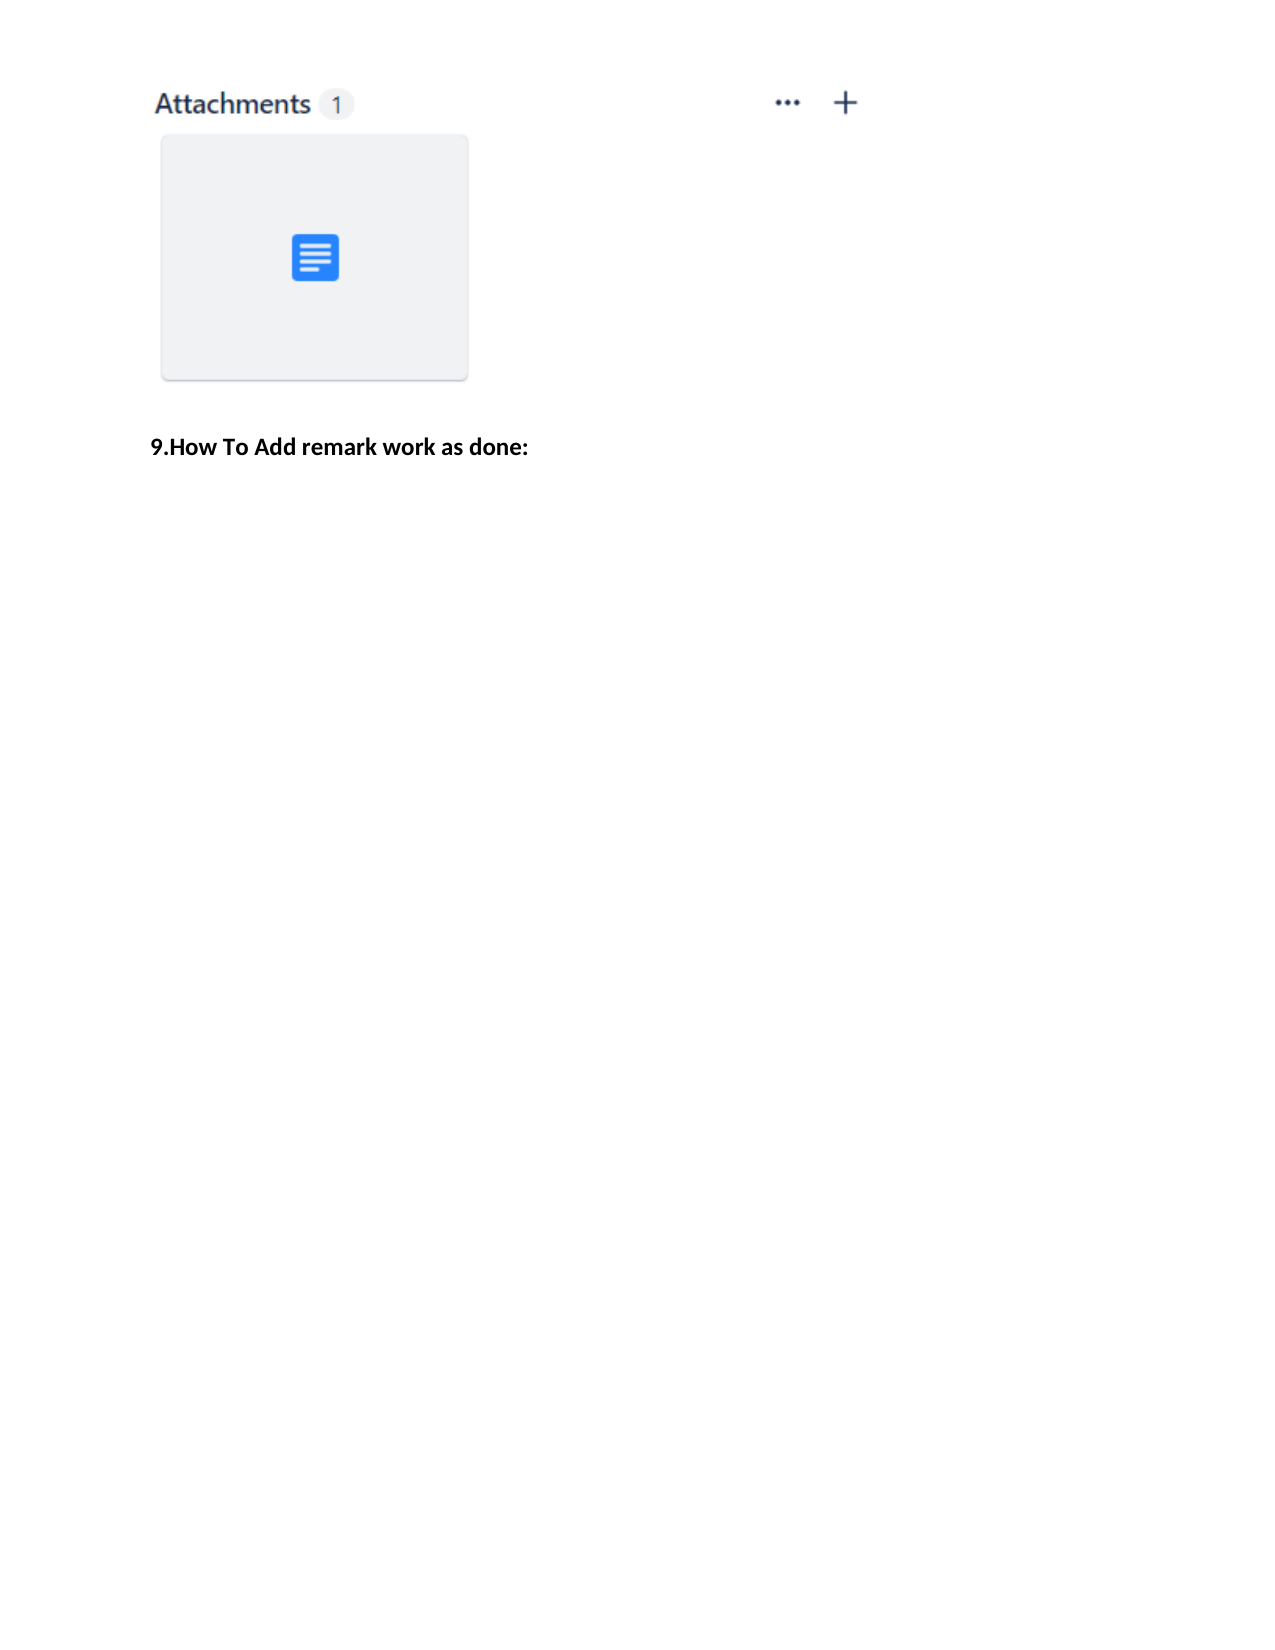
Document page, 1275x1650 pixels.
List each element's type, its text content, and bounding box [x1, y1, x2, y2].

picture [150, 37, 885, 413]
text 9.How To Add remark work as done: [150, 431, 1125, 462]
